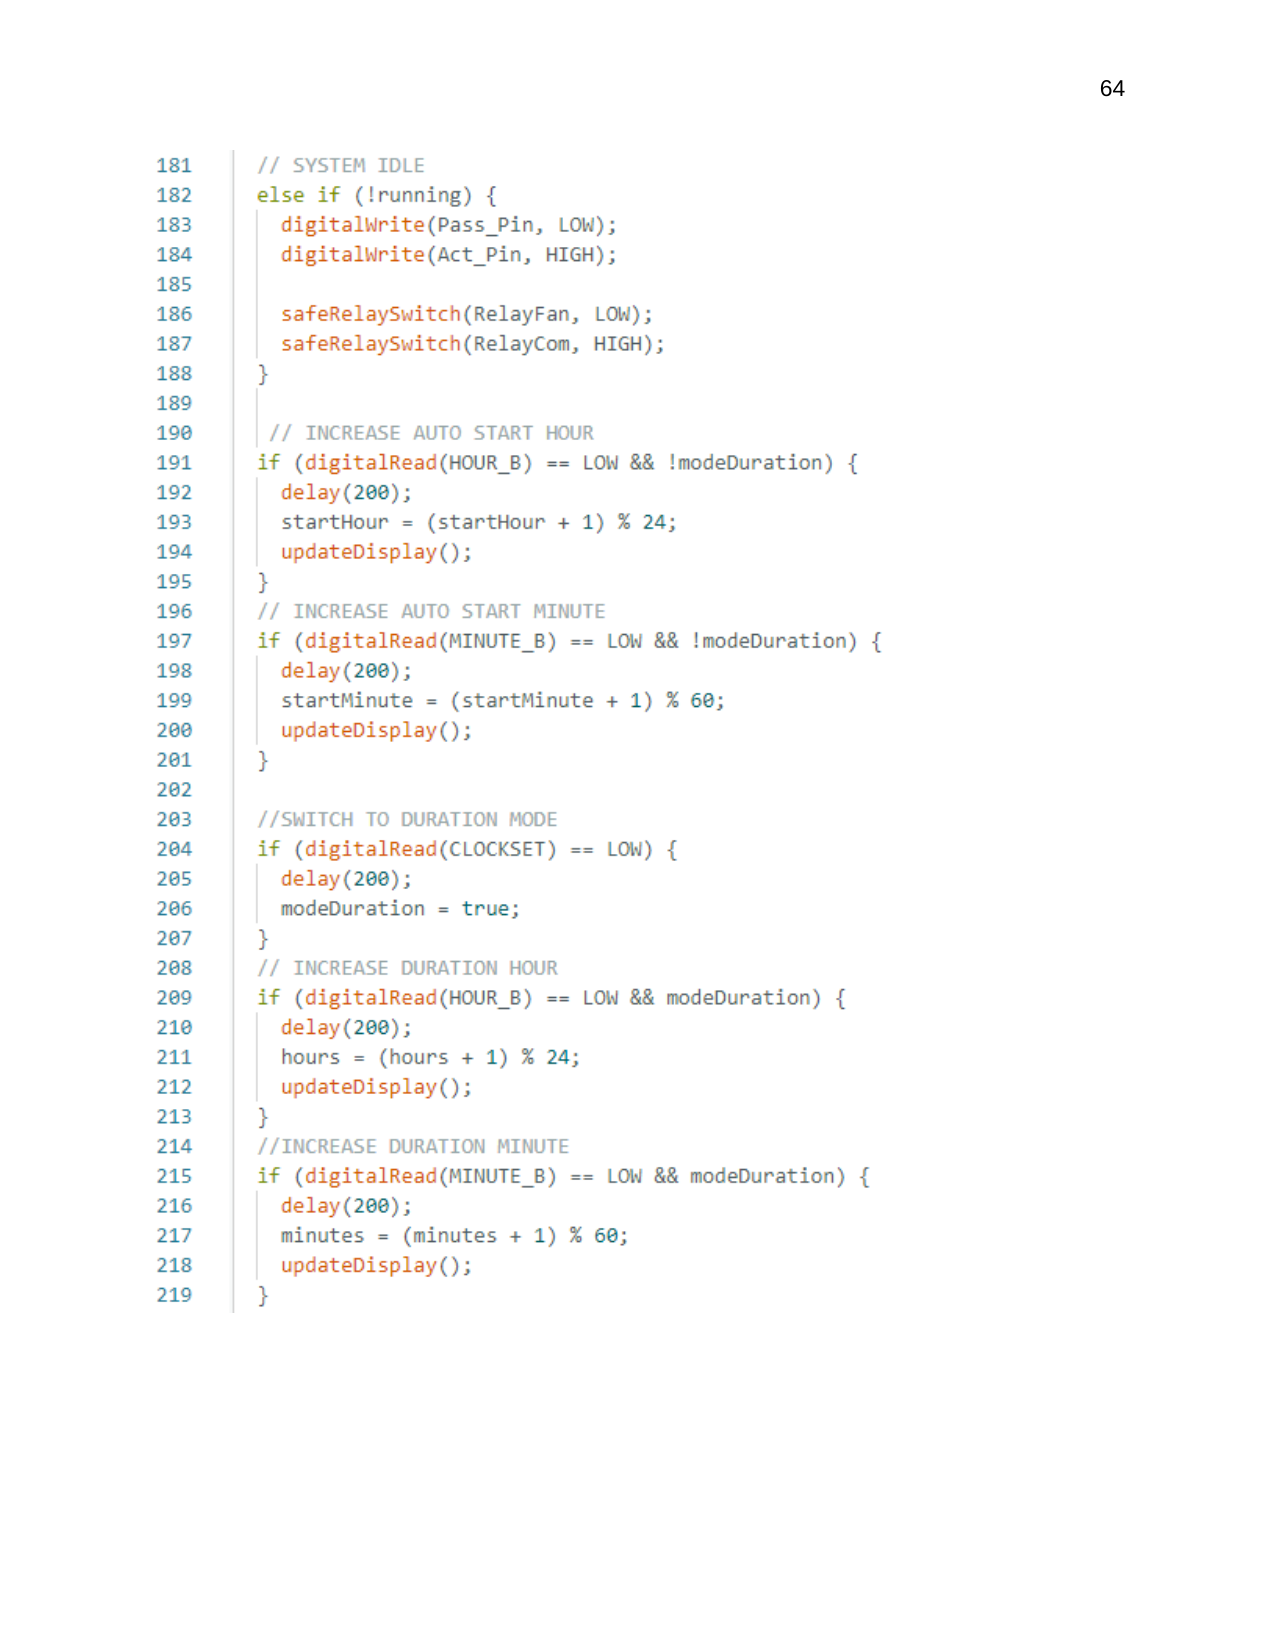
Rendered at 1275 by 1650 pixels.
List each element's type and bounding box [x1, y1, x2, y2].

picture [150, 150, 893, 1313]
